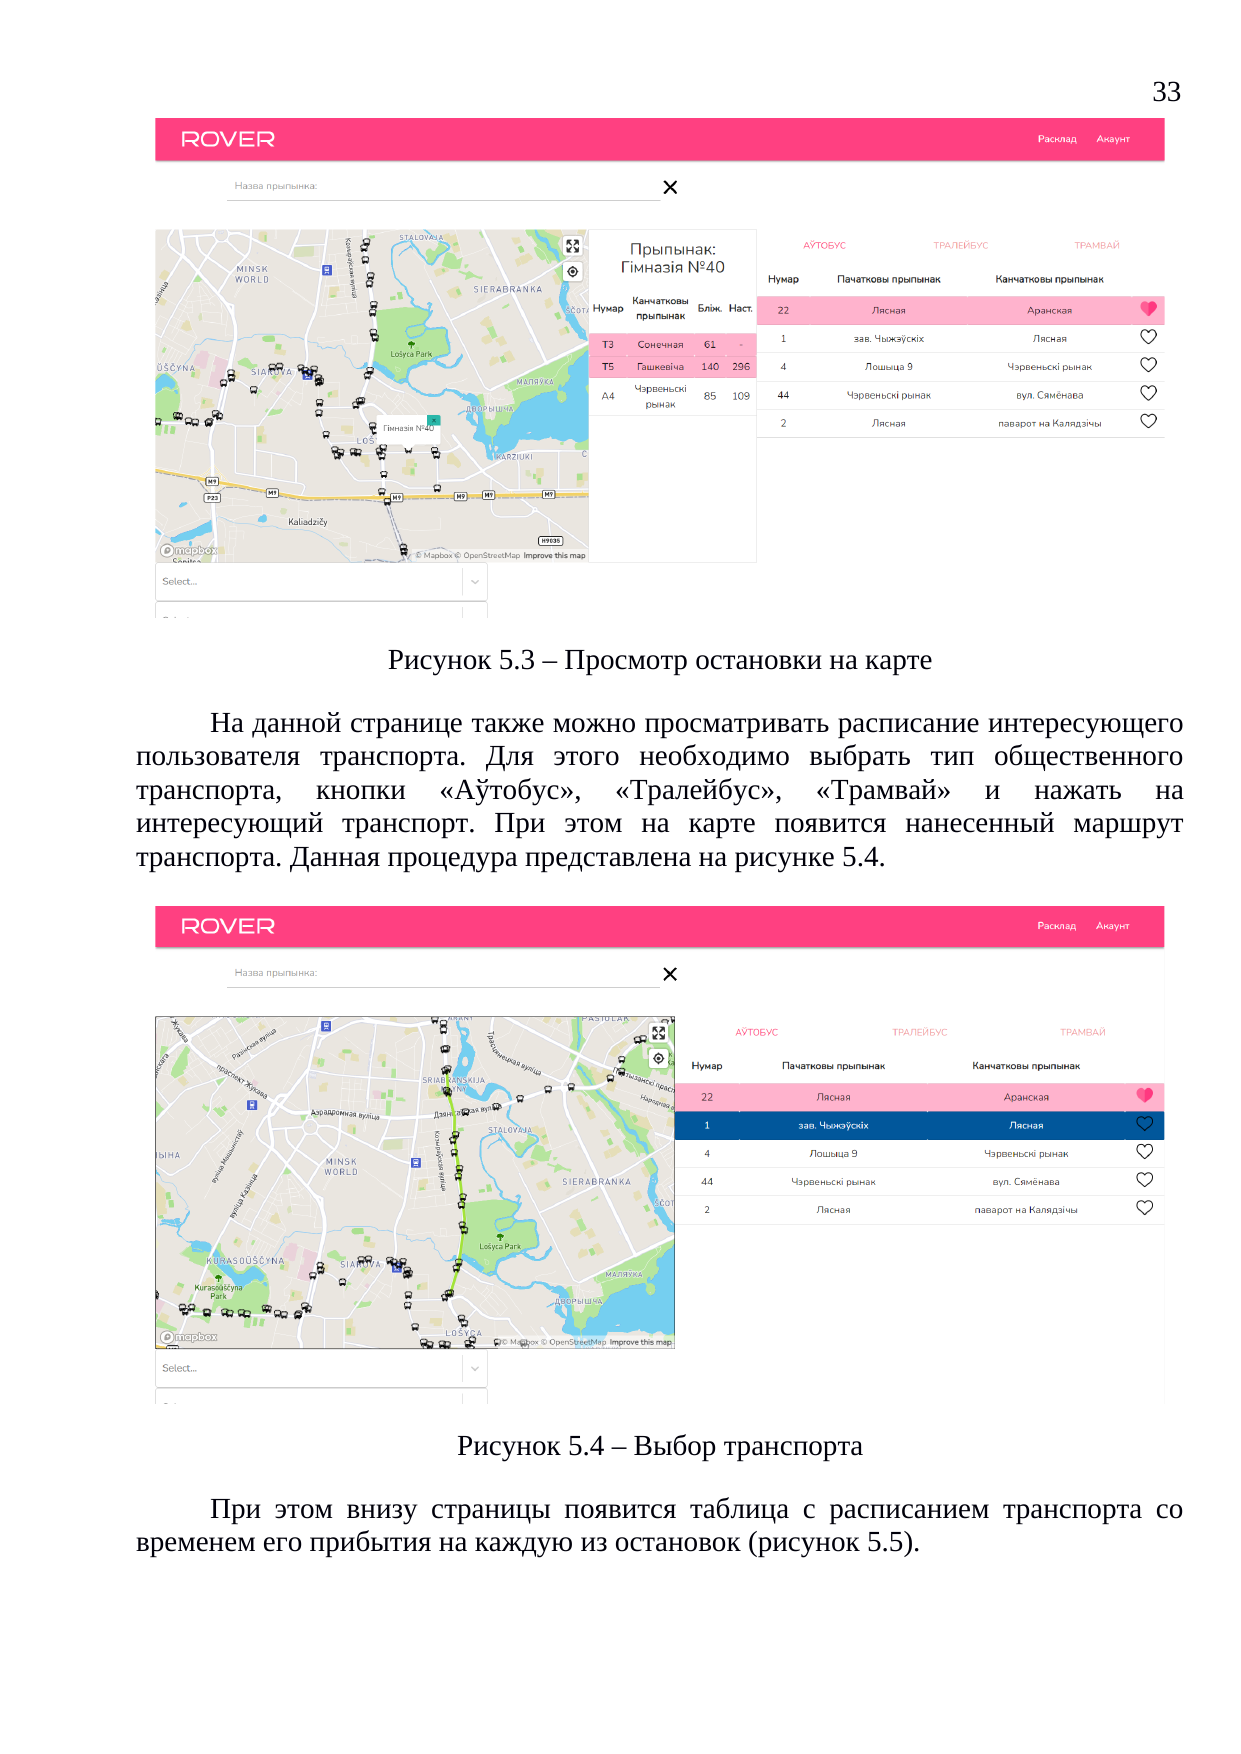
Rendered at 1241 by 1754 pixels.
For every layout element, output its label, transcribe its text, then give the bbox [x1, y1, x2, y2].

picture [155, 906, 1165, 1404]
text Рисунок 5.4 – Выбор транспорта [136, 1428, 1184, 1462]
picture [155, 118, 1165, 618]
text При этом внизу страницы появится таблица с расписанием транспорта со временем его прибытия на каждую из остановок (рисунок 5.5). [136, 1491, 1184, 1558]
text На данной странице также можно просматривать расписание интересующего пользователя транспорта. Для этого необходимо выбрать тип общественного транспорта, кнопки «Аўтобус», «Тралейбус», «Трамвай» и нажать на интересующий транспорт. При этом на карте появится нанесенный маршрут транспорта. Данная процедура представлена на рисунке 5.4. [136, 705, 1184, 873]
text Рисунок 5.3 – Просмотр остановки на карте [136, 642, 1184, 676]
